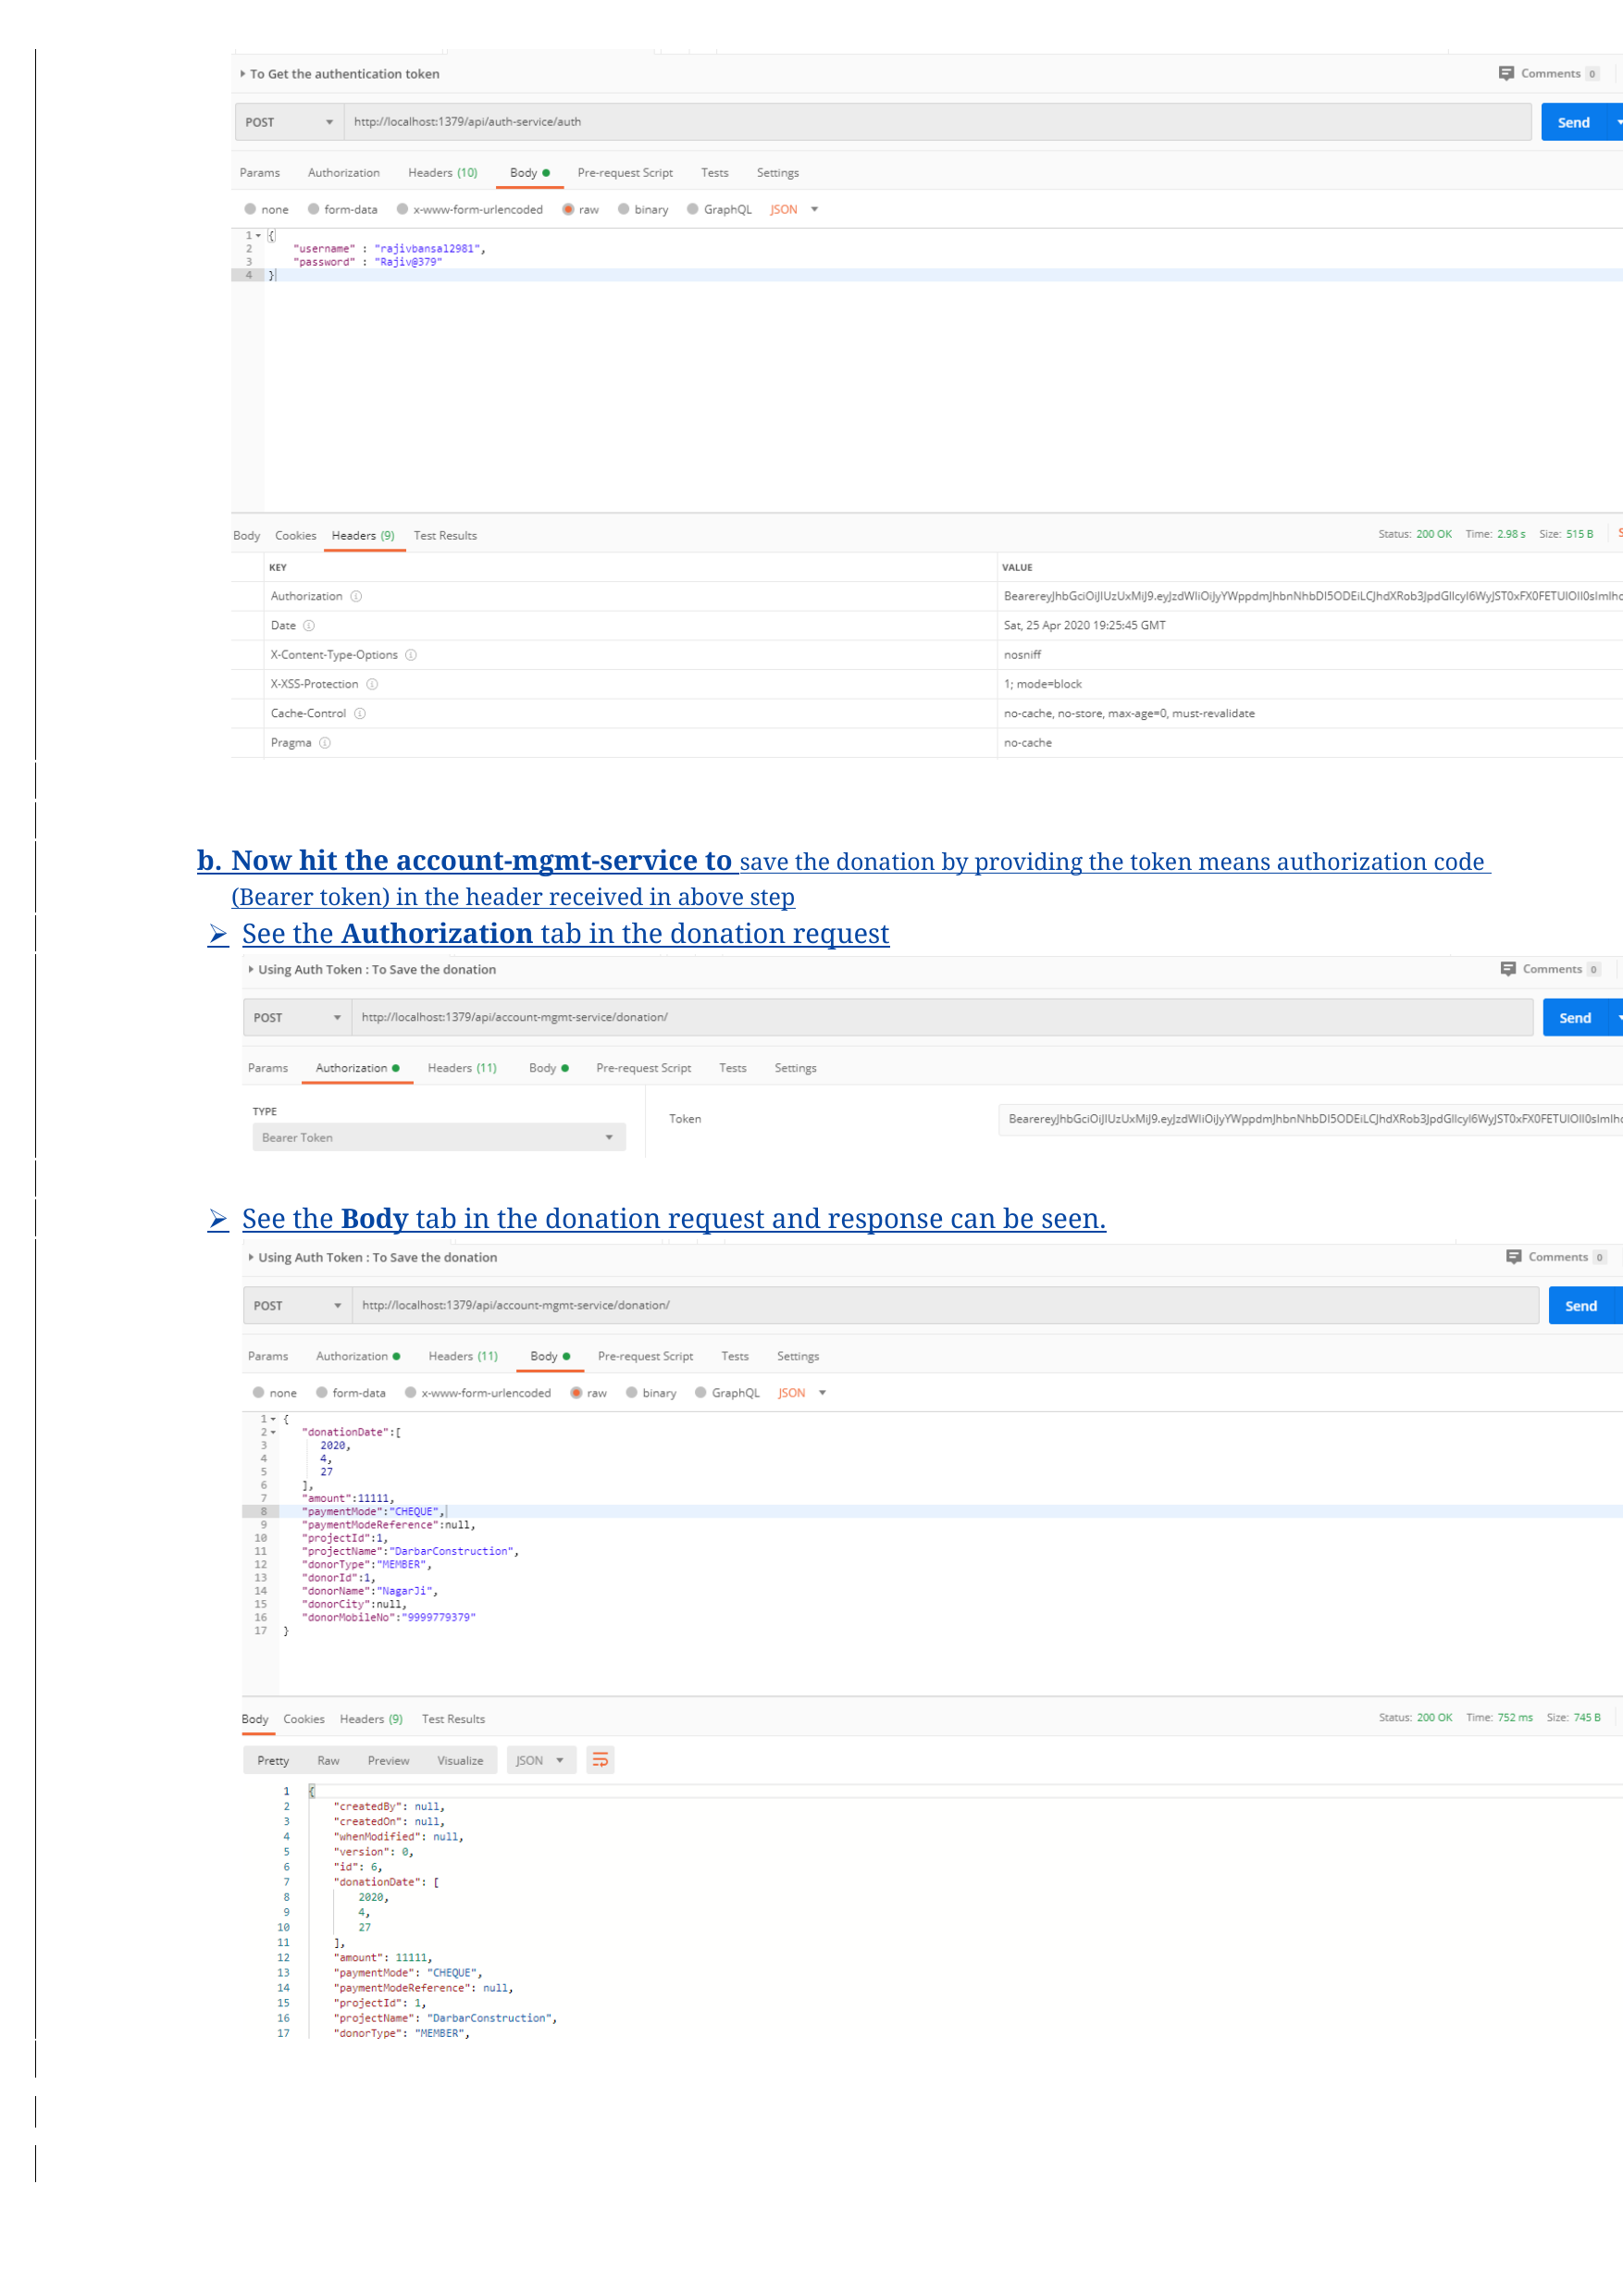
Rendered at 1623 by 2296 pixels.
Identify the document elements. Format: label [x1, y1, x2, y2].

picture [242, 954, 1623, 1158]
picture [230, 49, 1623, 760]
picture [242, 1239, 1623, 2039]
